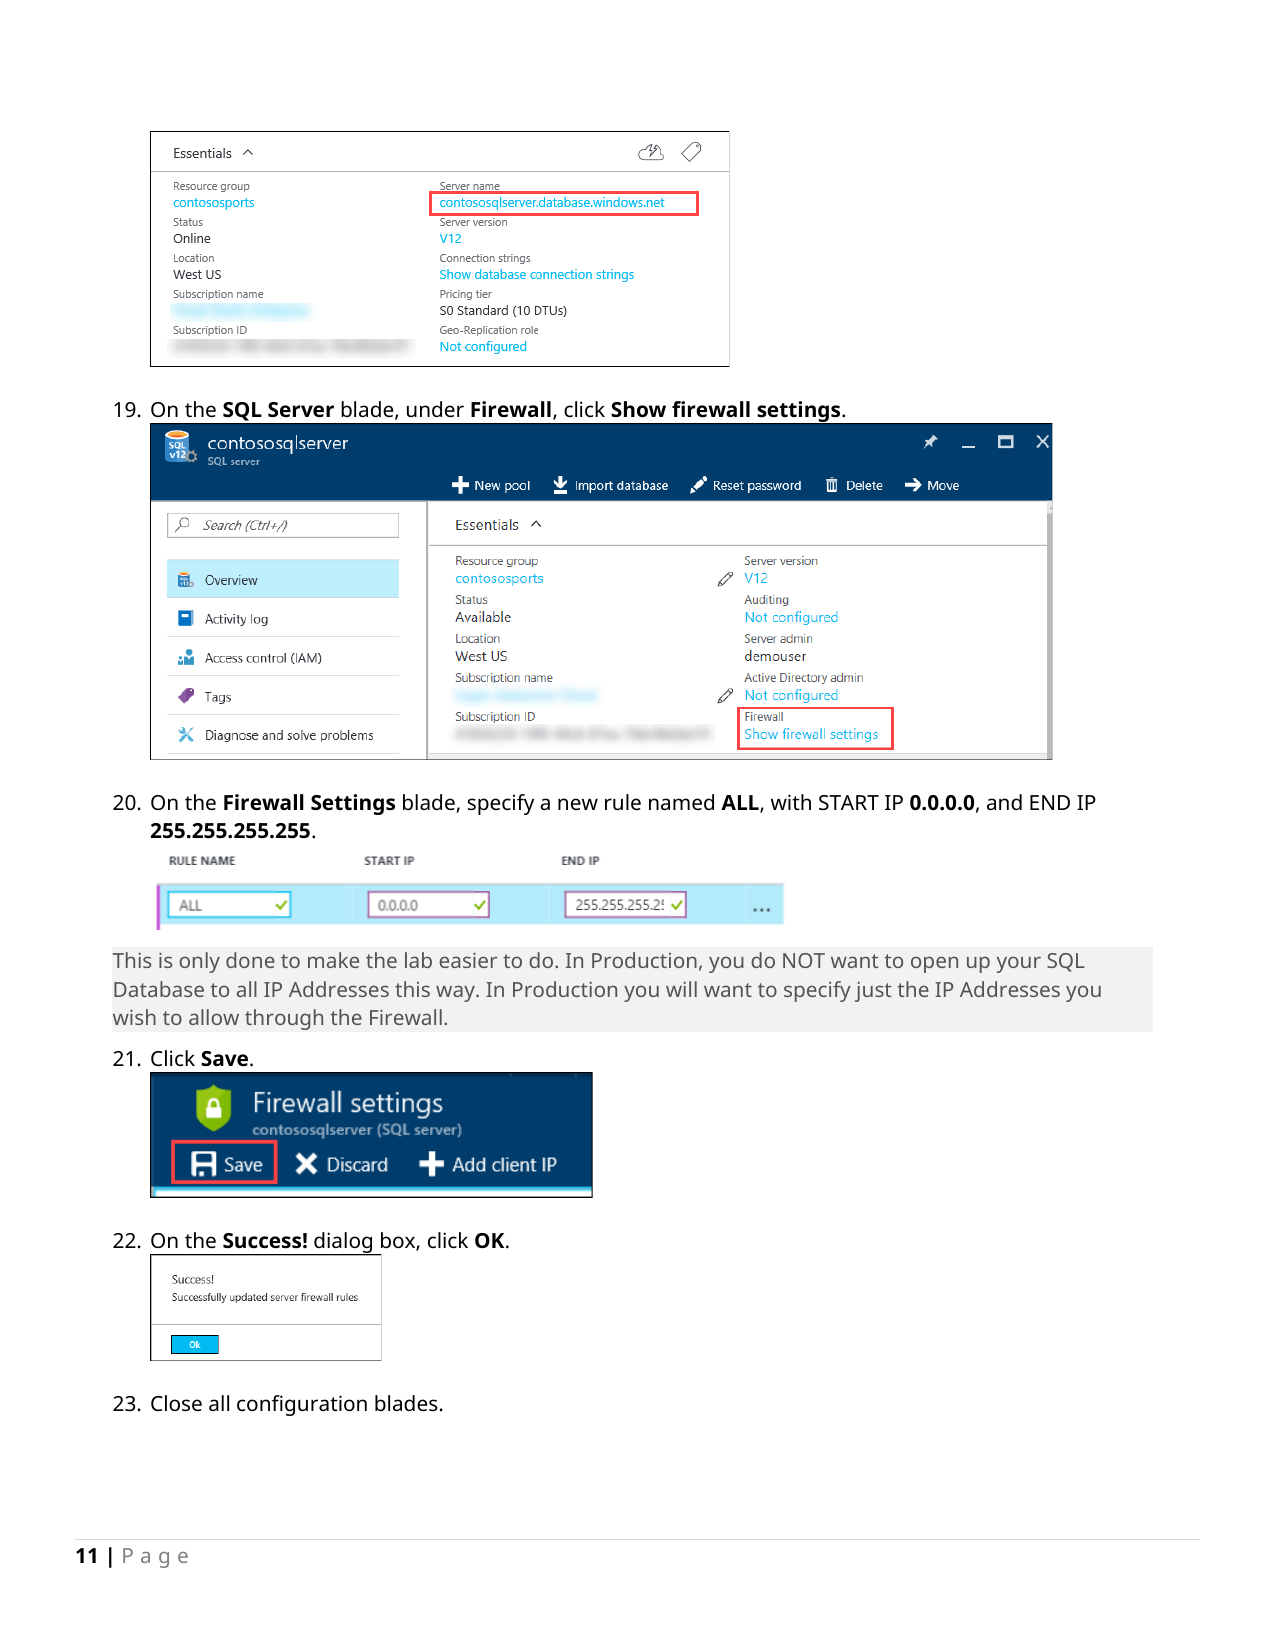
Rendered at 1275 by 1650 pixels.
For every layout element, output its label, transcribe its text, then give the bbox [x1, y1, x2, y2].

list Click Save. [112, 1044, 1200, 1073]
list On the Firewall Settings blade, specify a new rule named ALL, with START IP 0.0.0.0, and END IP 255.255.255.255. [112, 788, 1200, 844]
picture [150, 423, 1053, 760]
picture [150, 1254, 382, 1361]
list On the SQL Server blade, under Firewall, click Show firewall settings. [112, 395, 1200, 423]
picture [150, 844, 793, 930]
list On the Success! dialog box, click OK. [112, 1226, 1200, 1255]
list Close all configuration blades. [112, 1389, 1200, 1417]
picture [150, 1072, 593, 1198]
text This is only done to make the lab easier to do. In Production, you do NOT want to open up your SQL Database to all IP Addresses this way. In Production you will want to specify just the IP Addresses you wish to allow through the Firewall. [112, 947, 1153, 1032]
picture [150, 131, 730, 367]
